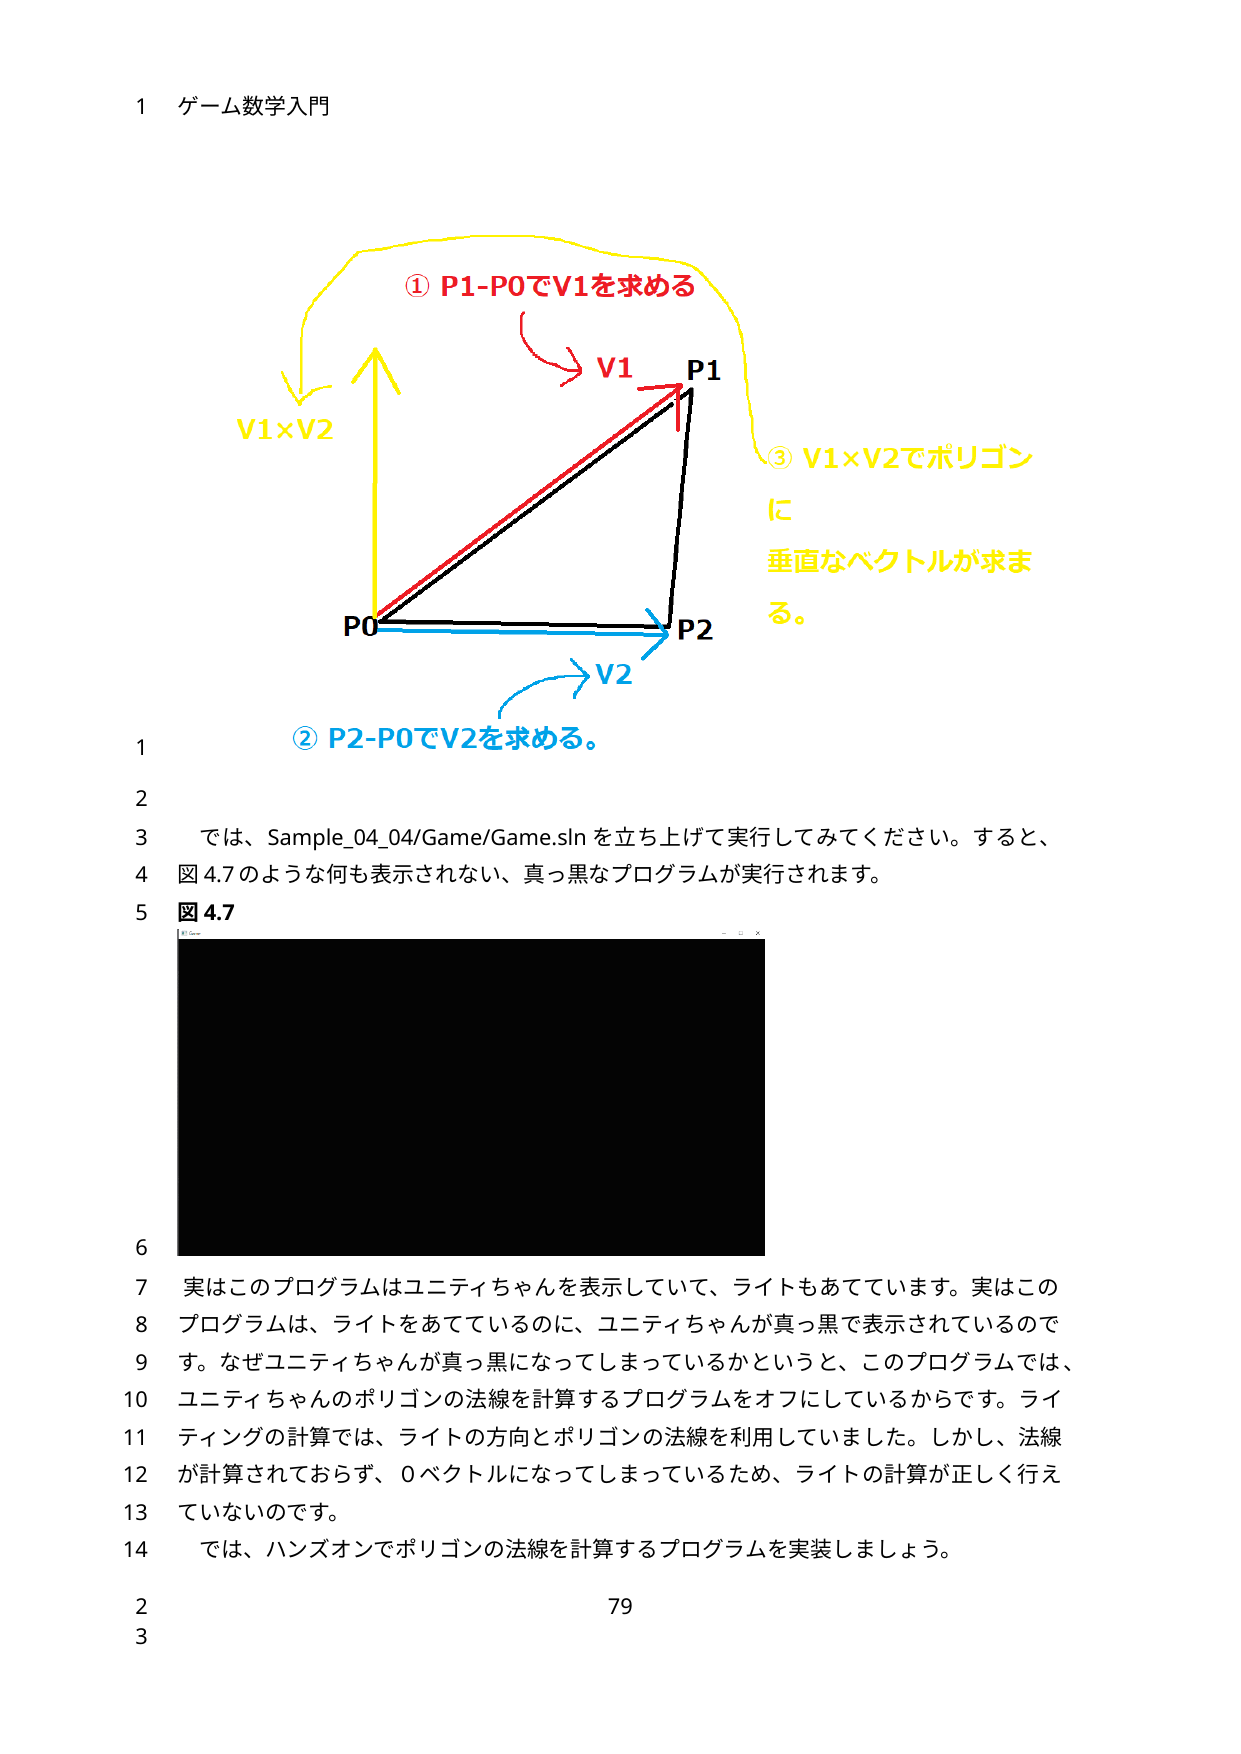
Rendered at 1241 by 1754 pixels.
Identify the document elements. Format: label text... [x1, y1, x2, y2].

text では、ハンズオンでポリゴンの法線を計算するプログラムを実装しましょう。 [177, 1529, 1063, 1567]
text では、Sample_04_04/Game/Game.slnを立ち上げて実行してみてください。すると、図4.7のような何も表示されない、真っ黒なプログラムが実行されます。 [177, 817, 1063, 892]
text 実はこのプログラムはユニティちゃんを表示していて、ライトもあてています。実はこのプログラムは、ライトをあてているのに、ユニティちゃんが真っ黒で表示されているのです。なぜユニティちゃんが真っ黒になってしまっているかというと、このプログラムでは、ユニティちゃんのポリゴンの法線を計算するプログラムをオフにしているからです。ライティングの計算では、ライトの方向とポリゴンの法線を利用していました。しかし、法線が計算されておらず、０ベクトルになってしまっているため、ライトの計算が正しく行えていないのです。 [177, 1267, 1063, 1529]
text 図4.7 [177, 892, 1063, 929]
picture [177, 216, 1063, 756]
picture [177, 929, 765, 1256]
